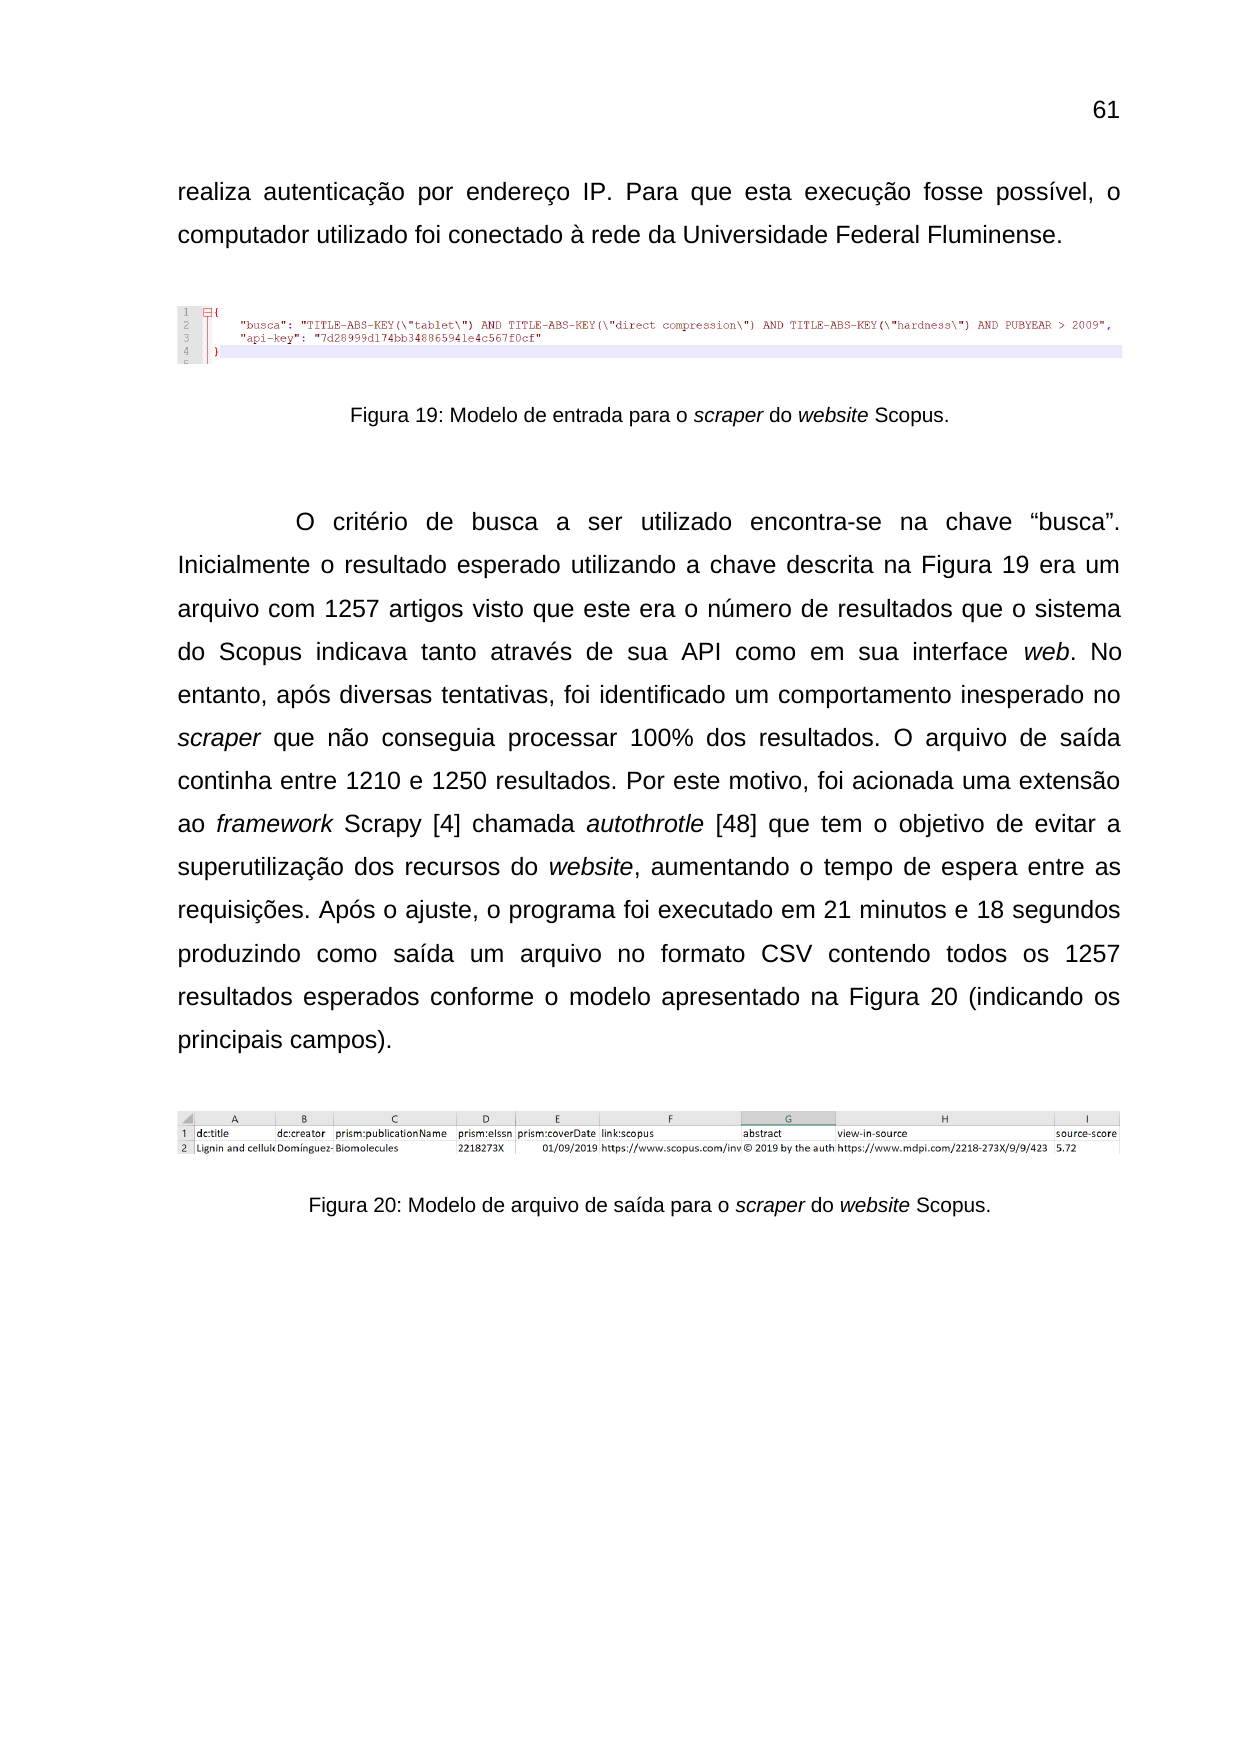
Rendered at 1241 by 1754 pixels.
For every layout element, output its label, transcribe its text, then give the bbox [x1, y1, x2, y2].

picture [177, 1111, 1120, 1154]
picture [177, 306, 1123, 364]
text O critério de busca a ser utilizado encontra-se na chave “busca”. Inicialmente o resultado esperado utilizando a chave descrita na Figura 19 era um arquivo com 1257 artigos visto que este era o número de resultados que o sistema do Scopus indicava tanto através de sua API como em sua interface web. No entanto, após diversas tentativas, foi identificado um comportamento inesperado no scraper que não conseguia processar 100% dos resultados. O arquivo de saída continha entre 1210 e 1250 resultados. Por este motivo, foi acionada uma extensão ao framework Scrapy [‎4] chamada autothrotle [‎47] que tem o objetivo de evitar a superutilização dos recursos do website, aumentando o tempo de espera entre as requisições. Após o ajuste, o programa foi executado em 21 minutos e 18 segundos produzindo como saída um arquivo no formato CSV contendo todos os 1257 resultados esperados conforme o modelo apresentado na Figura 20 (indicando os principais campos). [177, 507, 1122, 1053]
text Figura 19: Modelo de entrada para o scraper do website Scopus. [177, 403, 1122, 427]
text Figura 20: Modelo de arquivo de saída para o scraper do website Scopus. [177, 1193, 1122, 1217]
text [177, 177, 1122, 249]
